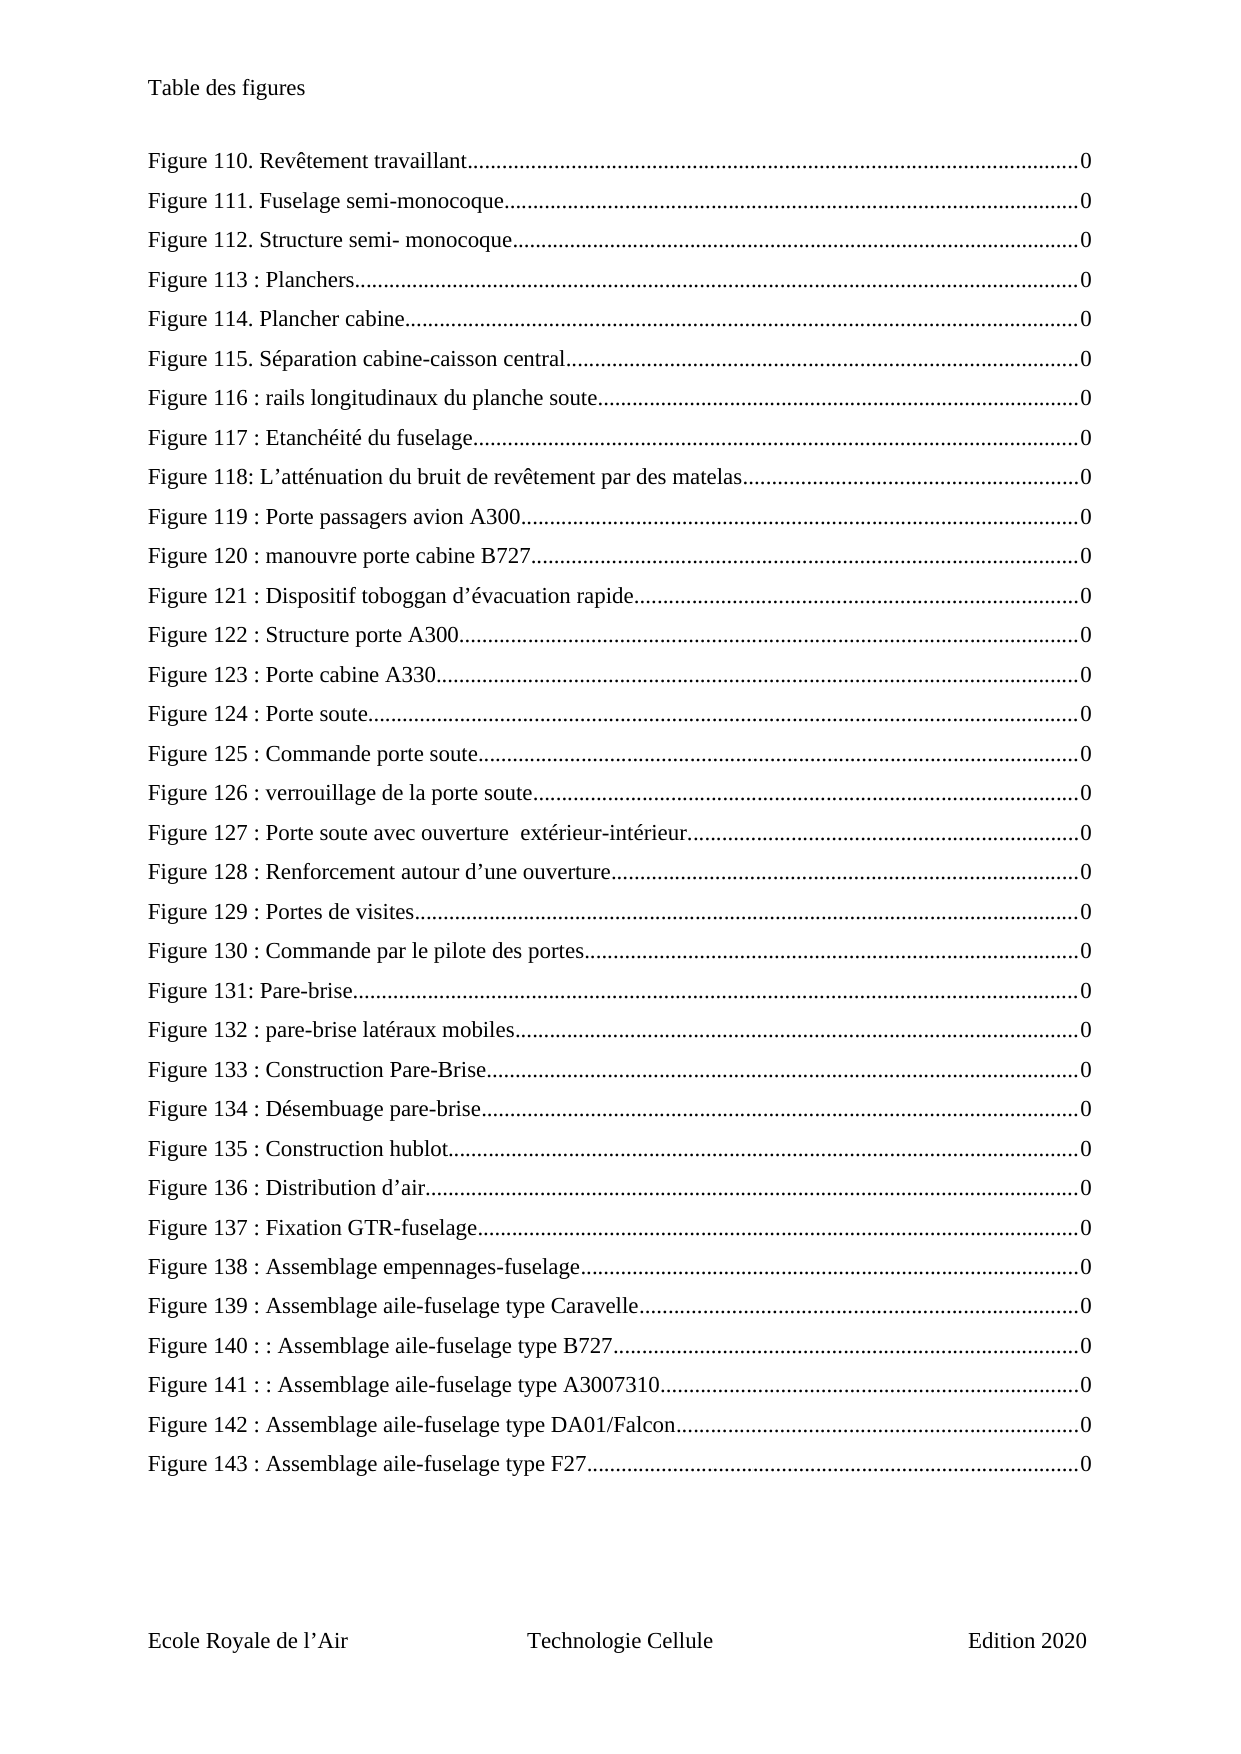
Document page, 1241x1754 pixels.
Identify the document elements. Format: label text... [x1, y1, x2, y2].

text Figure 143 : Assemblage aile-fuselage type F27 0 [148, 1450, 1093, 1477]
text Figure 136 : Distribution d’air 0 [148, 1174, 1093, 1200]
text Figure 134 : Désembuage pare-brise 0 [148, 1095, 1093, 1121]
text Figure 127 : Porte soute avec ouverture extérieur-intérieur. 0 [148, 819, 1093, 845]
text Figure 130 : Commande par le pilote des portes 0 [148, 937, 1093, 963]
text Figure 118: L’atténuation du bruit de revêtement par des matelas 0 [148, 463, 1093, 490]
text Figure 120 : manouvre porte cabine B727 0 [148, 542, 1093, 569]
text Figure 126 : verrouillage de la porte soute 0 [148, 779, 1093, 806]
text Figure 132 : pare-brise latéraux mobiles 0 [148, 1016, 1093, 1042]
text Figure 123 : Porte cabine A330 0 [148, 661, 1093, 687]
text Figure 139 : Assemblage aile-fuselage type Caravelle 0 [148, 1292, 1093, 1319]
text Figure 128 : Renforcement autour d’une ouverture 0 [148, 858, 1093, 884]
text Figure 114. Plancher cabine 0 [148, 306, 1093, 332]
text Figure 115. Séparation cabine-caisson central 0 [148, 345, 1093, 371]
text Figure 116 : rails longitudinaux du planche soute 0 [148, 384, 1093, 411]
text Figure 137 : Fixation GTR-fuselage 0 [148, 1213, 1093, 1240]
text Figure 122 : Structure porte A300 0 [148, 621, 1093, 648]
text Figure 112. Structure semi- monocoque 0 [148, 227, 1093, 253]
text Figure 131: Pare-brise 0 [148, 977, 1093, 1003]
text Figure 125 : Commande porte soute 0 [148, 740, 1093, 766]
text Figure 111. Fuselage semi-monocoque 0 [148, 187, 1093, 213]
text Figure 110. Revêtement travaillant 0 [148, 148, 1093, 174]
text Figure 135 : Construction hublot 0 [148, 1134, 1093, 1161]
text Figure 121 : Dispositif toboggan d’évacuation rapide 0 [148, 582, 1093, 608]
text Figure 119 : Porte passagers avion A300 0 [148, 503, 1093, 529]
text Figure 140 : : Assemblage aile-fuselage type B727 0 [148, 1332, 1093, 1358]
text Figure 133 : Construction Pare-Brise 0 [148, 1056, 1093, 1082]
text Figure 117 : Etanchéité du fuselage 0 [148, 424, 1093, 450]
text Figure 129 : Portes de visites 0 [148, 898, 1093, 924]
text Figure 141 : : Assemblage aile-fuselage type A3007310 0 [148, 1371, 1093, 1398]
text Figure 142 : Assemblage aile-fuselage type DA01/Falcon 0 [148, 1411, 1093, 1437]
text Figure 113 : Planchers 0 [148, 266, 1093, 292]
text Figure 138 : Assemblage empennages-fuselage 0 [148, 1253, 1093, 1279]
text Figure 124 : Porte soute 0 [148, 700, 1093, 727]
